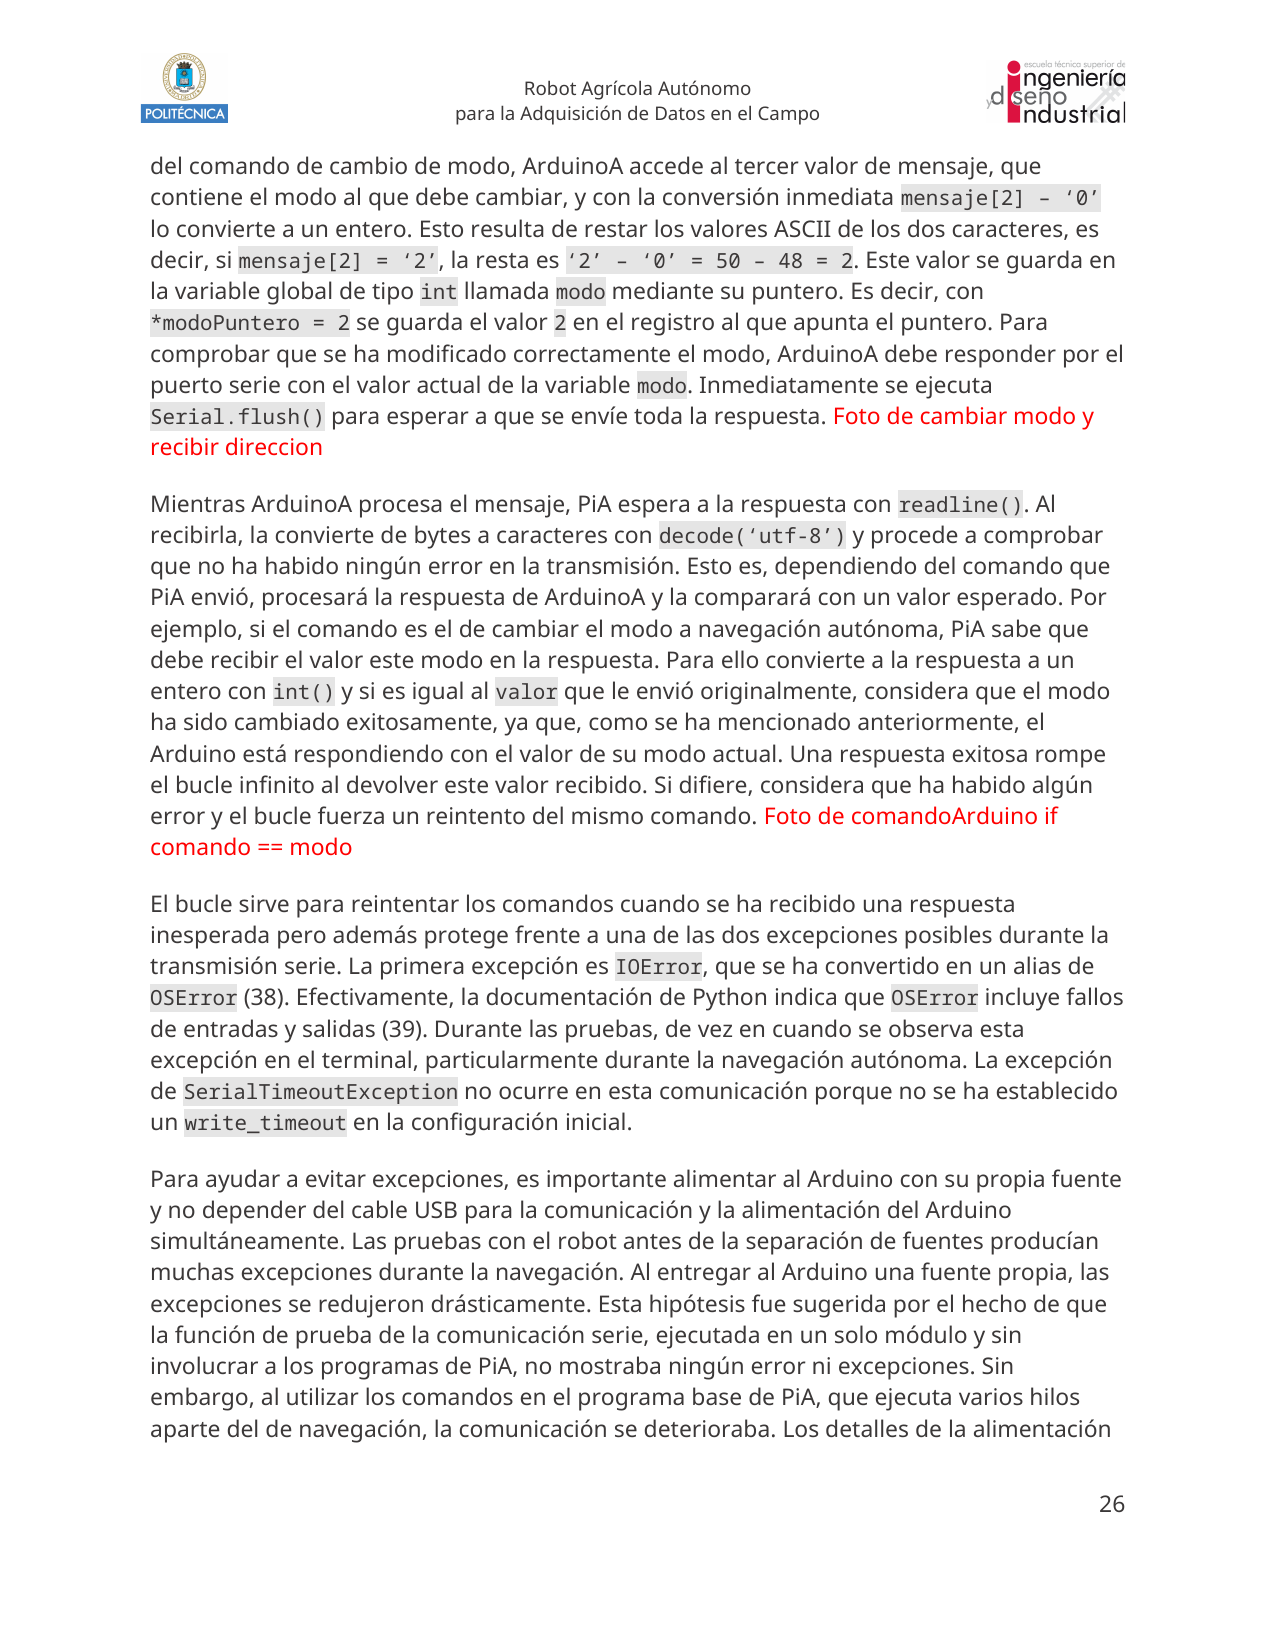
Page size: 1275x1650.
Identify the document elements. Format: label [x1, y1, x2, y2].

picture [140, 53, 228, 123]
picture [986, 60, 1125, 123]
